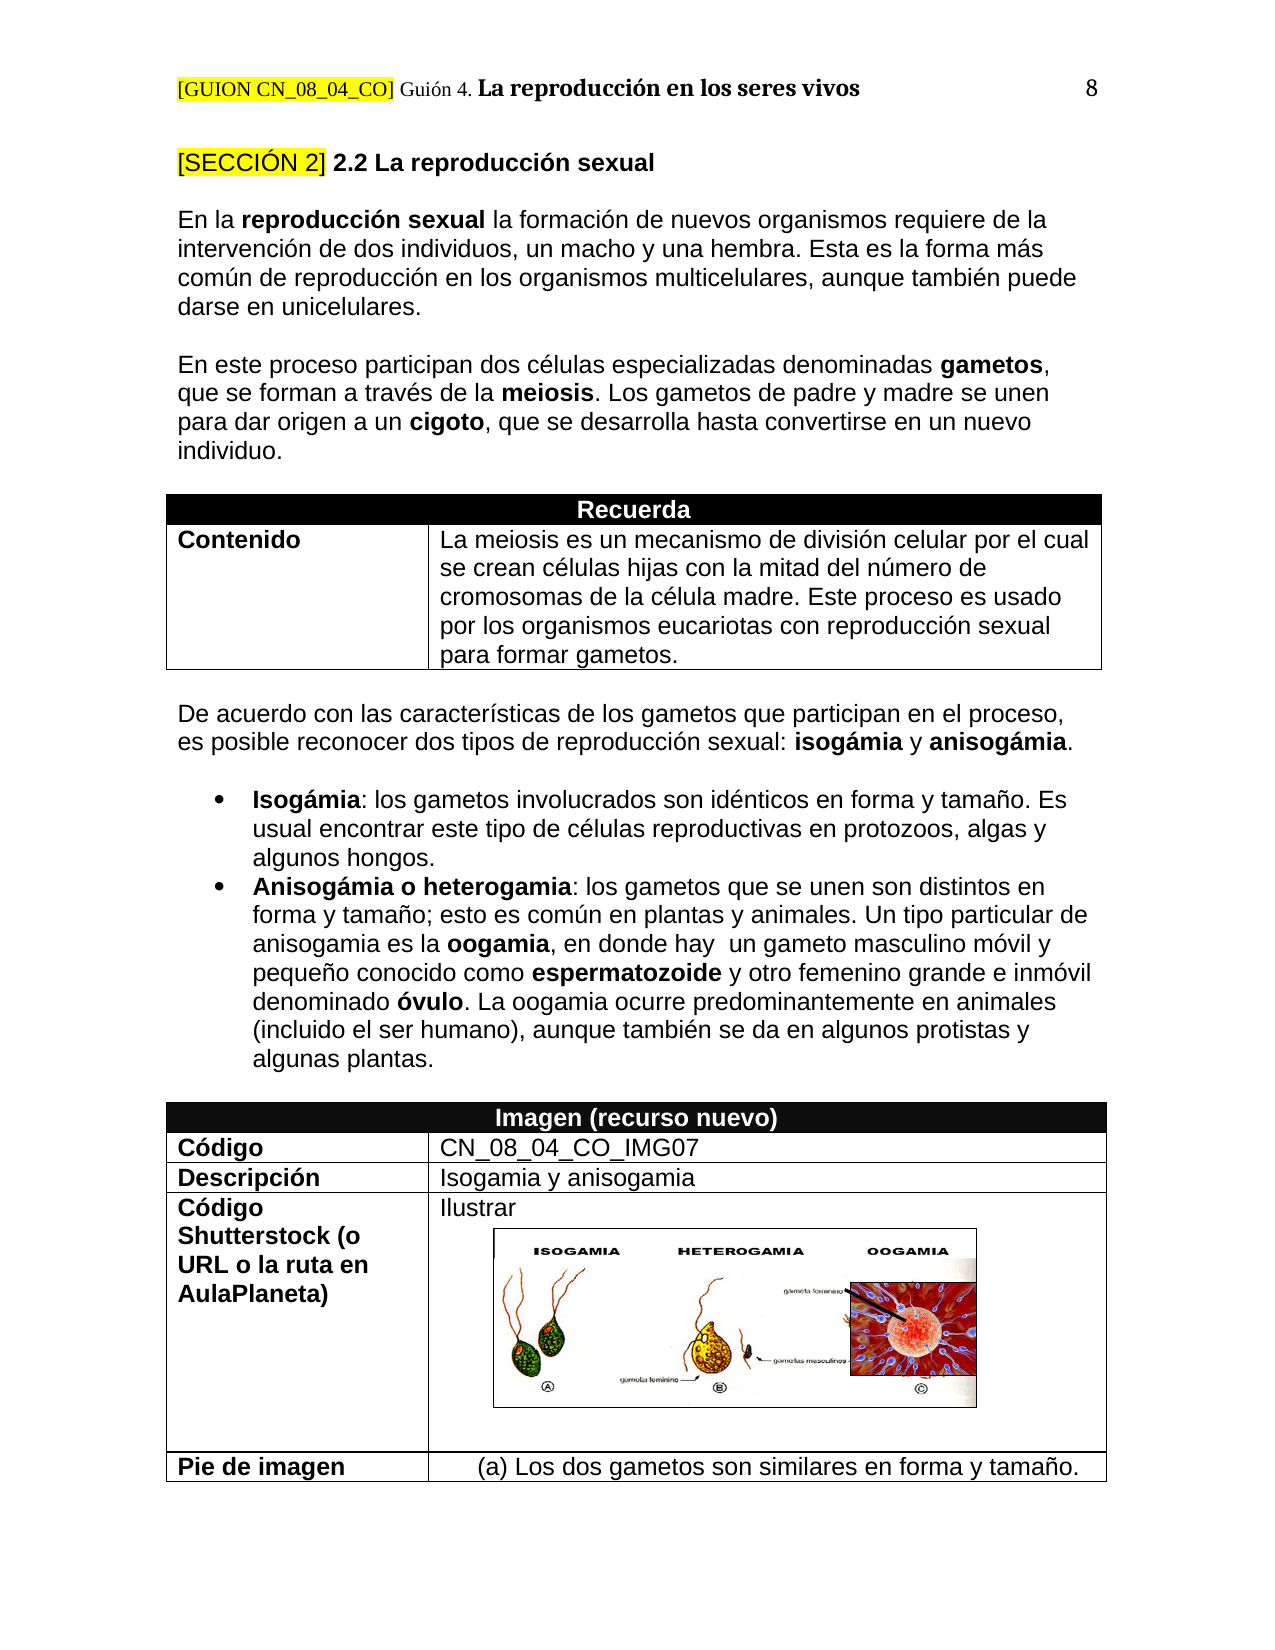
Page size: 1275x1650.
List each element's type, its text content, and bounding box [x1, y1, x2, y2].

table_cell Descripción [167, 1163, 428, 1192]
text En la reproducción sexual la formación de nuevos organismos requiere de la intervención de dos individuos, un macho y una hembra. Esta es la forma más común de reproducción en los organismos multicelulares, aunque también puede darse en unicelulares. [177, 206, 1098, 321]
list Anisogámia o heterogamia: los gametos que se unen son distintos en forma y tamaño; esto es común en plantas y animales. Un tipo particular de anisogamia es la oogamia, en donde hay un gameto masculino móvil y pequeño conocido como espermatozoide y otro femenino grande e inmóvil denominado óvulo. La oogamia ocurre predominantemente en animales (incluido el ser humano), aunque también se da en algunos protistas y algunas plantas. [215, 872, 1098, 1073]
table_cell Código [167, 1133, 428, 1162]
table_cell CN_08_04_CO_IMG07 [429, 1133, 1106, 1162]
table_header Recuerda [167, 495, 1101, 524]
text [SECCIÓN 2] 2.2 La reproducción sexual [326, 148, 1098, 176]
list Isogámia: los gametos involucrados son idénticos en forma y tamaño. Es usual encontrar este tipo de células reproductivas en protozoos, algas y algunos hongos. [215, 785, 1098, 872]
table_cell Ilustrar [429, 1193, 1106, 1451]
table_cell Código Shutterstock (o URL o la ruta en AulaPlaneta) [167, 1193, 428, 1451]
table_cell La meiosis es un mecanismo de división celular por el cual se crean células hijas con la mitad del número de cromosomas de la célula madre. Este proceso es usado por los organismos eucariotas con reproducción sexual para formar gametos. [429, 525, 1101, 668]
text En este proceso participan dos células especializadas denominadas gametos, que se forman a través de la meiosis. Los gametos de padre y madre se unen para dar origen a un cigoto, que se desarrolla hasta convertirse en un nuevo individuo. [177, 350, 1098, 465]
table_cell Contenido [167, 525, 428, 668]
table_header Imagen (recurso nuevo) [167, 1103, 1106, 1132]
table_cell Pie de imagen [167, 1453, 428, 1481]
table_cell Isogamia y anisogamia [429, 1163, 1106, 1192]
text De acuerdo con las características de los gametos que participan en el proceso, es posible reconocer dos tipos de reproducción sexual: isogámia y anisogámia. [177, 699, 1098, 756]
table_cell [429, 1453, 1106, 1481]
